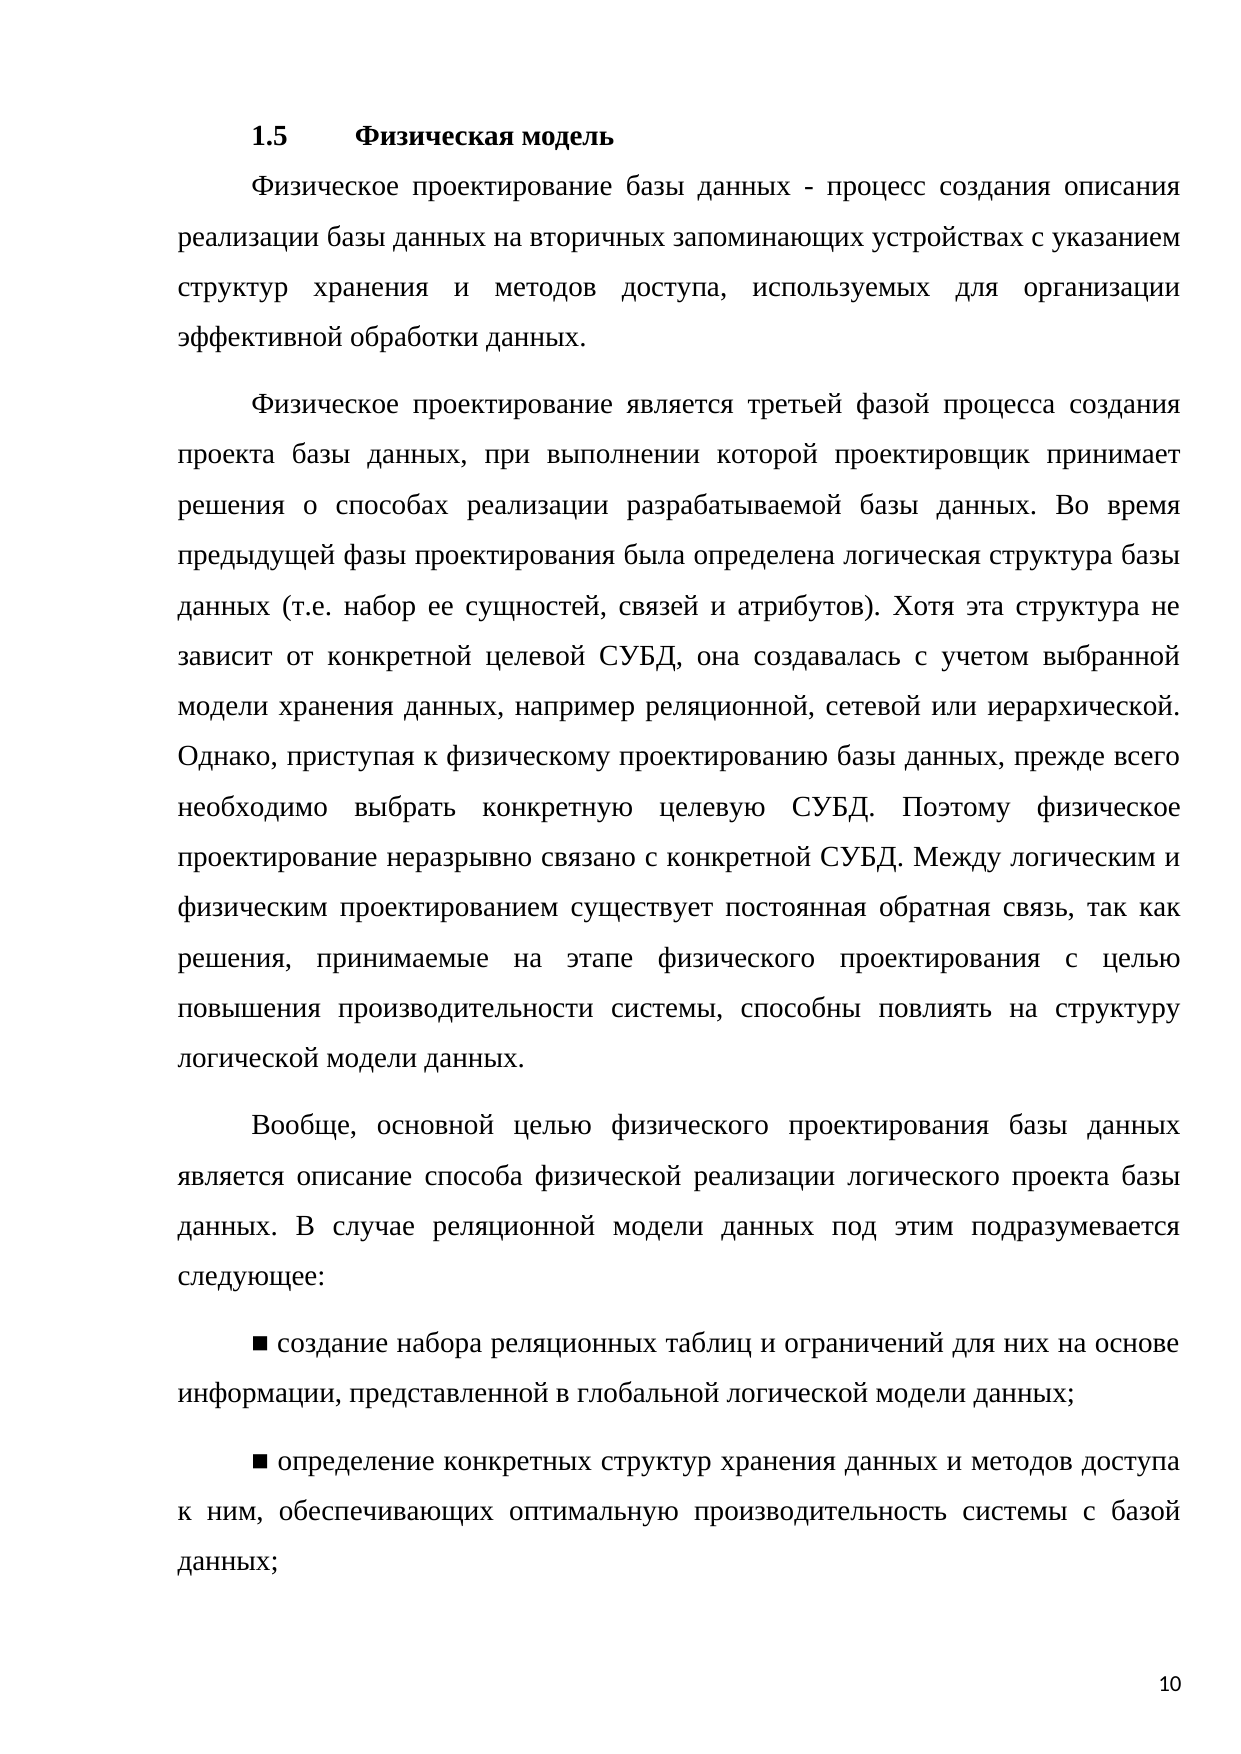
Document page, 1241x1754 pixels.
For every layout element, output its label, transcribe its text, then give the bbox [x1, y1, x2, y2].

text Вообще, основной целью физического проектирования базы данных является описание способа физической реализации логического проекта базы данных. В случае реляционной модели данных под этим подразумевается следующее: [177, 1107, 1181, 1292]
subtitle Физическая модель [177, 118, 1181, 152]
text ■ создание набора реляционных таблиц и ограничений для них на основе информации, представленной в глобальной логической модели данных; [177, 1325, 1181, 1409]
text Физическое проектирование базы данных - процесс создания описания реализации базы данных на вторичных запоминающих устройствах с указанием структур хранения и методов доступа, используемых для организации эффективной обработки данных. [177, 168, 1181, 353]
text Физическое проектирование является третьей фазой процесса создания проекта базы данных, при выполнении которой проектировщик принимает решения о способах реализации разрабатываемой базы данных. Во время предыдущей фазы проектирования была определена логическая структура базы данных (т.е. набор ее сущностей, связей и атрибутов). Хотя эта структура не зависит от конкретной целевой СУБД, она создавалась с учетом выбранной модели хранения данных, например реляционной, сетевой или иерархической. Однако, приступая к физическому проектированию базы данных, прежде всего необходимо выбрать конкретную целевую СУБД. Поэтому физическое проектирование неразрывно связано с конкретной СУБД. Между логическим и физическим проектированием существует постоянная обратная связь, так как решения, принимаемые на этапе физического проектирования с целью повышения производительности системы, способны повлиять на структуру логической модели данных. [177, 386, 1181, 1074]
text ■ определение конкретных структур хранения данных и методов доступа к ним, обеспечивающих оптимальную производительность системы с базой данных; [177, 1443, 1181, 1577]
